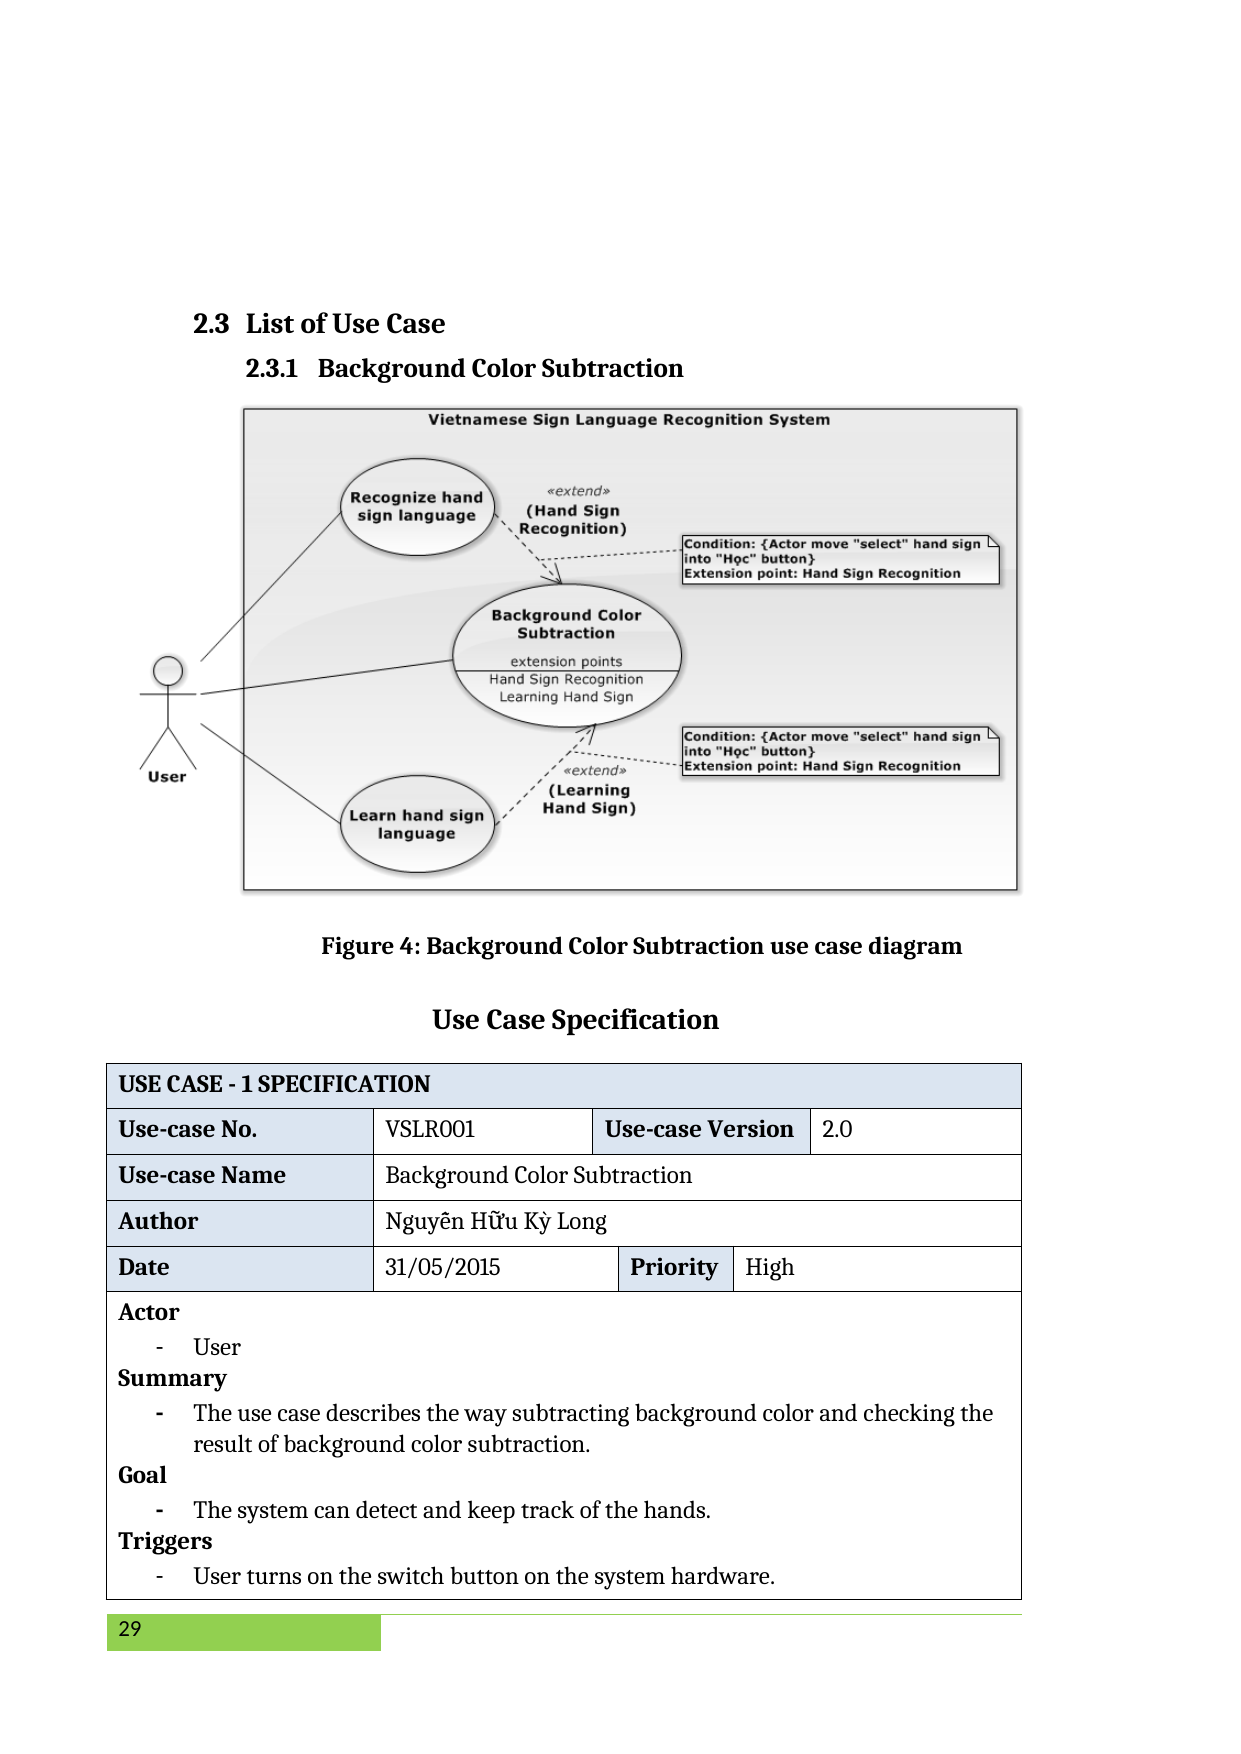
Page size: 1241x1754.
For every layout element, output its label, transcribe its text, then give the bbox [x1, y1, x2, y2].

table_cell Author [107, 1201, 373, 1246]
table_cell Priority [619, 1247, 733, 1291]
table_cell VSLR001 [374, 1109, 592, 1154]
table_cell 2.0 [811, 1109, 1021, 1154]
subtitle List of Use Case [193, 307, 1033, 340]
table_cell Date [107, 1247, 373, 1291]
table_header USE CASE - 1 SPECIFICATION [107, 1064, 1021, 1108]
table_cell 31/05/2015 [374, 1247, 618, 1291]
table_cell Nguyễn Hữu Kỳ Long [374, 1201, 1021, 1246]
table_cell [107, 1292, 1021, 1599]
table_cell Background Color Subtraction [374, 1155, 1021, 1200]
table_cell Use-case Version [593, 1109, 810, 1154]
subtitle Background Color Subtraction [246, 353, 1033, 384]
table_cell Use-case No. [107, 1109, 373, 1154]
text Use Case Specification [118, 1003, 1033, 1037]
text Figure 4: Background Color Subtraction use case diagram [251, 932, 1033, 960]
table_cell Use-case Name [107, 1155, 373, 1200]
picture [118, 392, 1034, 907]
table_cell High [734, 1247, 1021, 1291]
